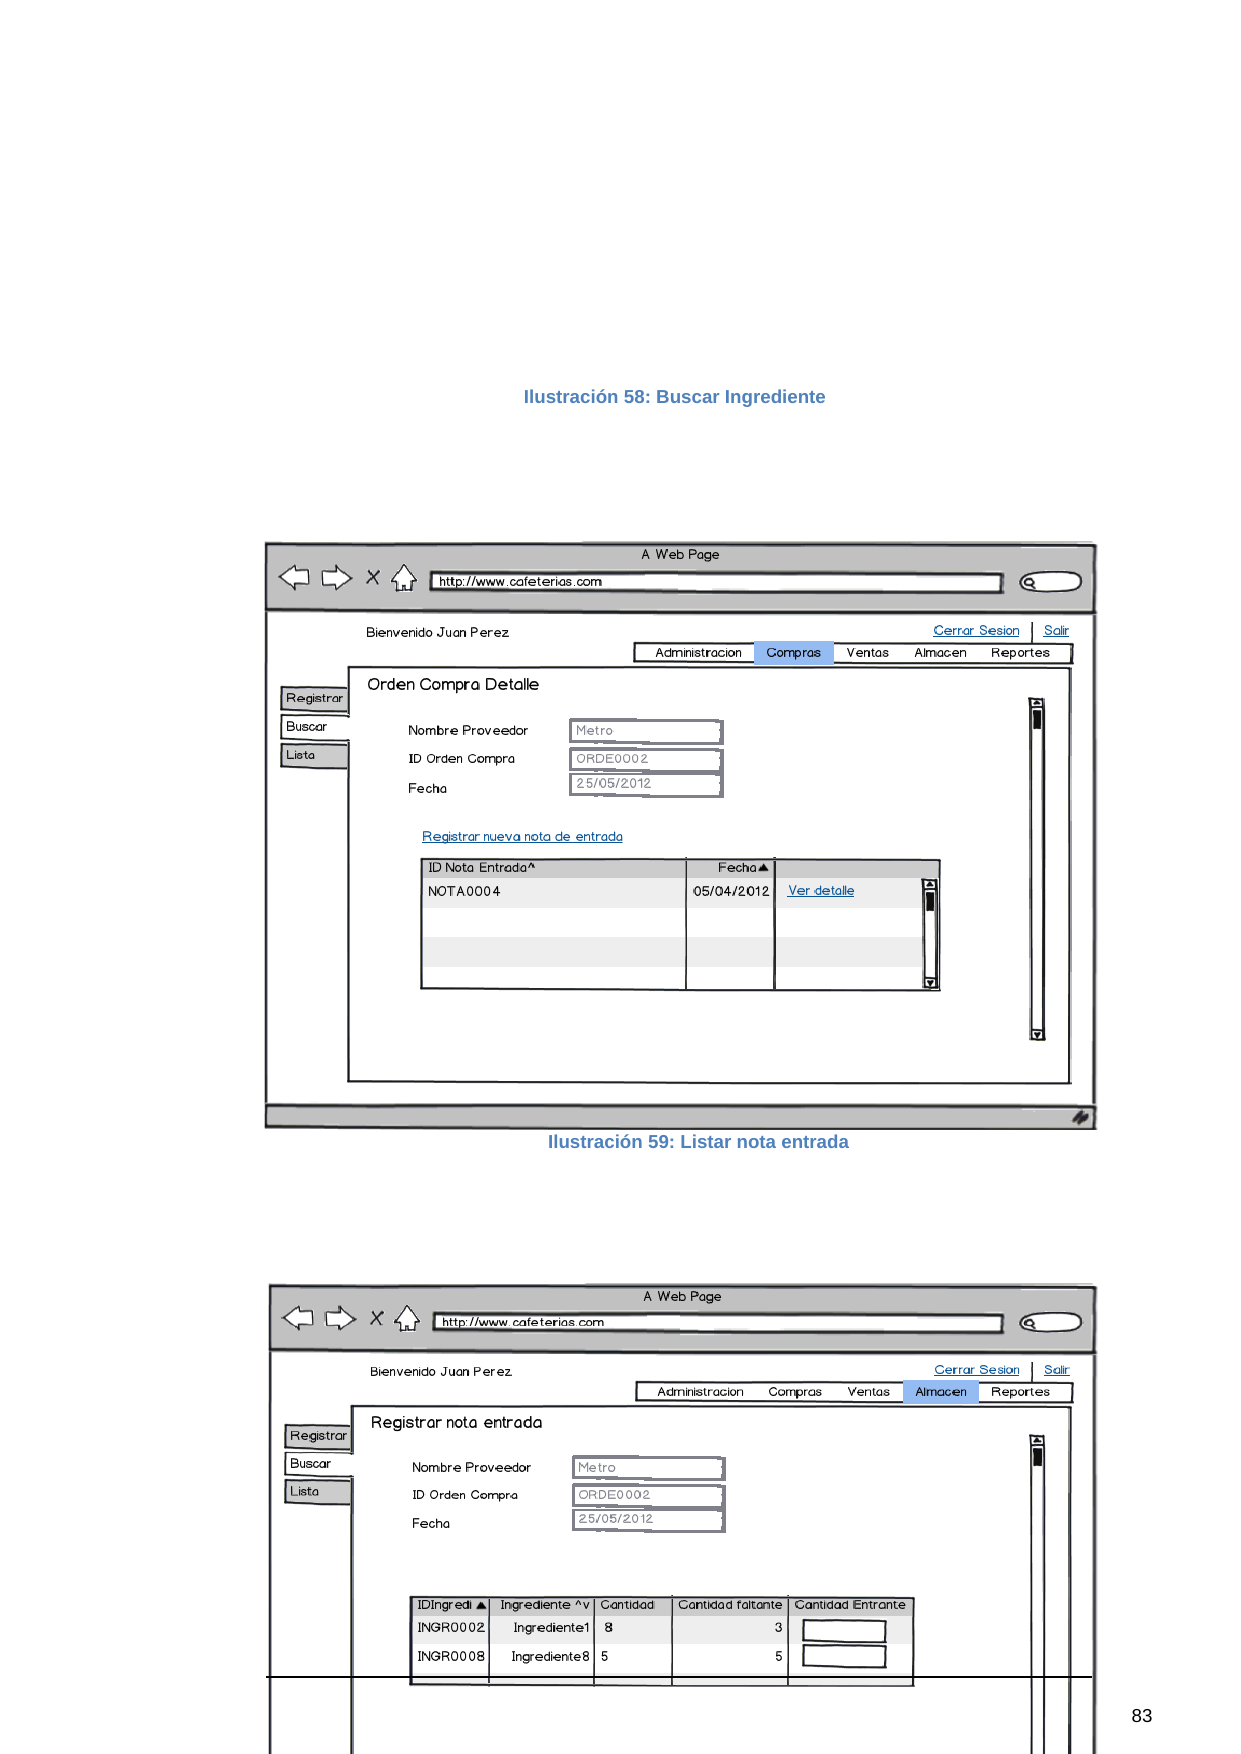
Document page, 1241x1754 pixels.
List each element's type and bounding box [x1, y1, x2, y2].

picture [264, 541, 1098, 1130]
picture [268, 1283, 1098, 1754]
